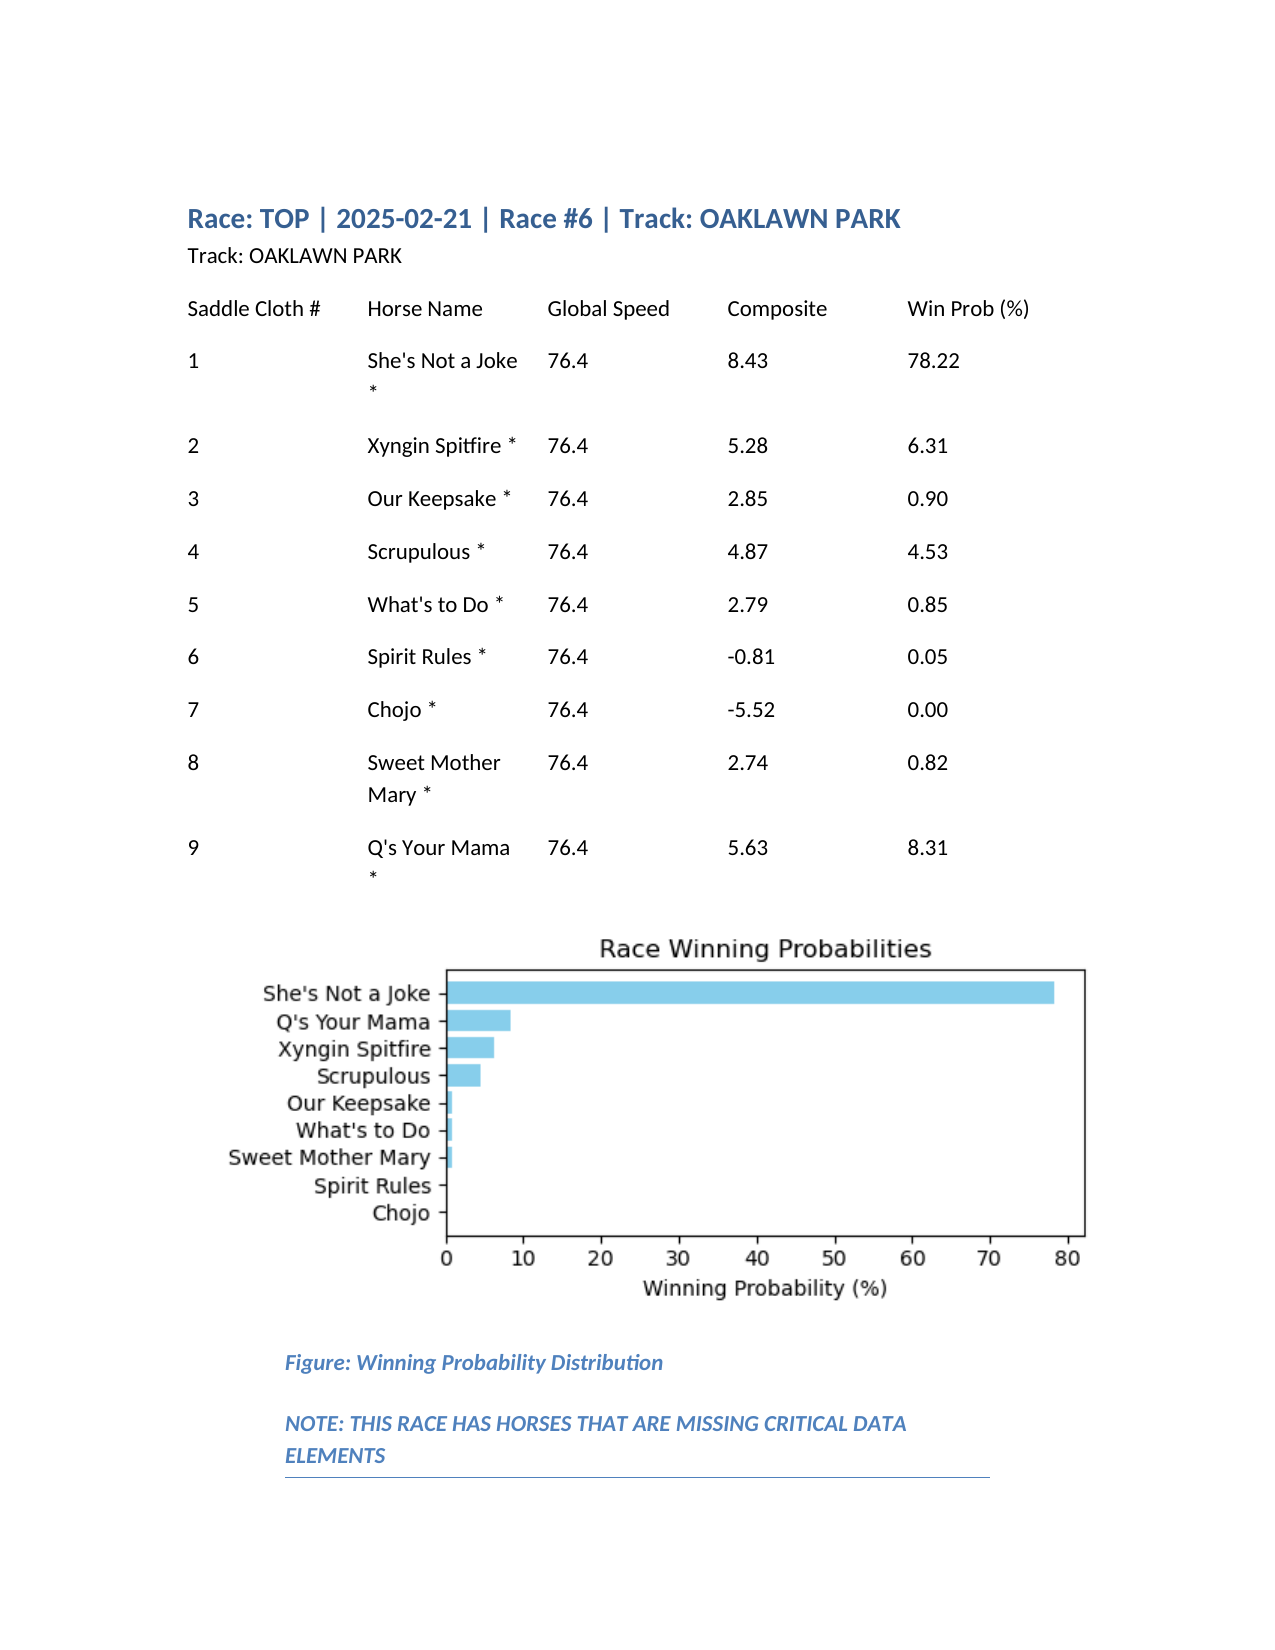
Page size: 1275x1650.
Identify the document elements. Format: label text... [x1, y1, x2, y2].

text Figure: Winning Probability Distribution [285, 1348, 990, 1376]
picture [206, 917, 1107, 1323]
text Track: OAKLAWN PARK [187, 241, 1087, 269]
subtitle Race: TOP | 2025-02-21 | Race #6 | Track: OAKLAWN PARK [187, 200, 1087, 236]
text NOTE: THIS RACE HAS HORSES THAT ARE MISSING CRITICAL DATA ELEMENTS [285, 1409, 990, 1477]
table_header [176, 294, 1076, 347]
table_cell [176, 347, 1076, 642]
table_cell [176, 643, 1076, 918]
